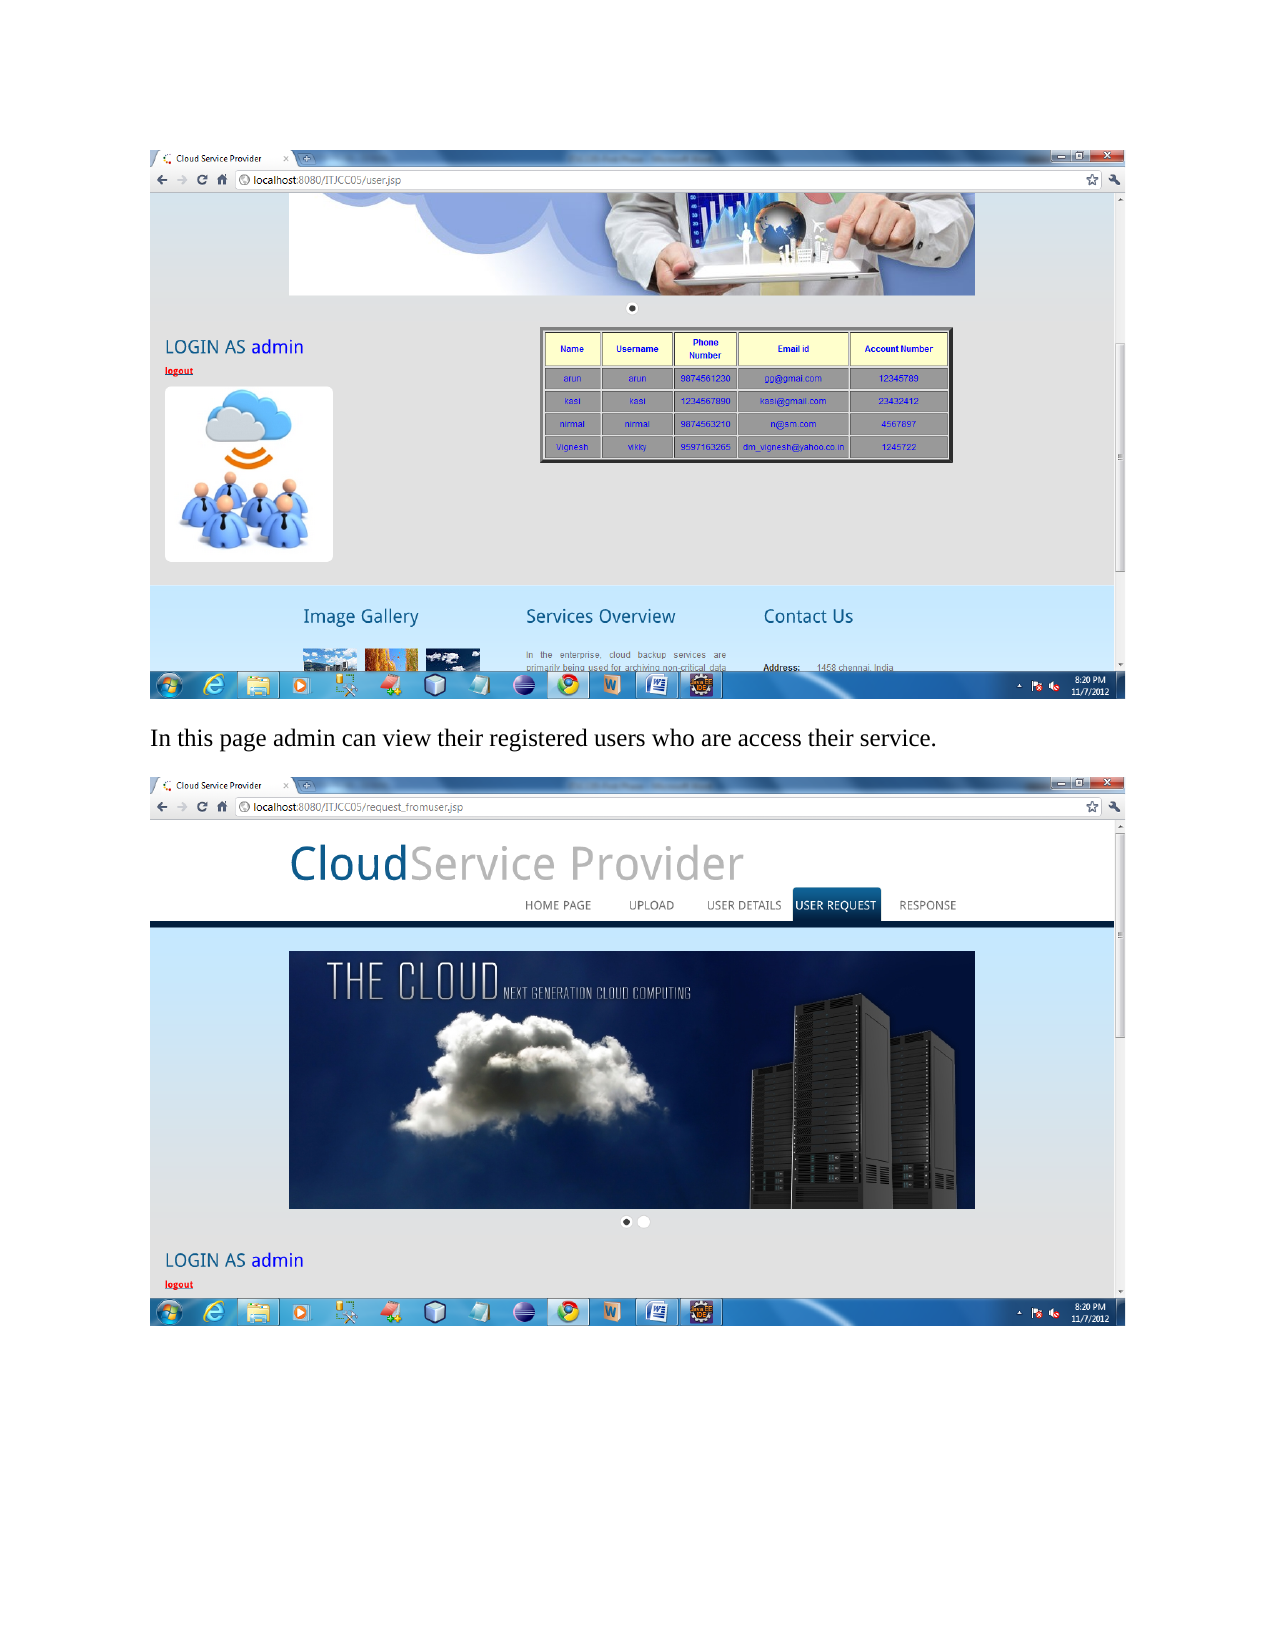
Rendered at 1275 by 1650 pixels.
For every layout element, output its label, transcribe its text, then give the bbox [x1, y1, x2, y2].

picture [150, 150, 1125, 699]
text In this page admin can view their registered users who are access their service. [150, 723, 1125, 752]
picture [150, 777, 1125, 1326]
